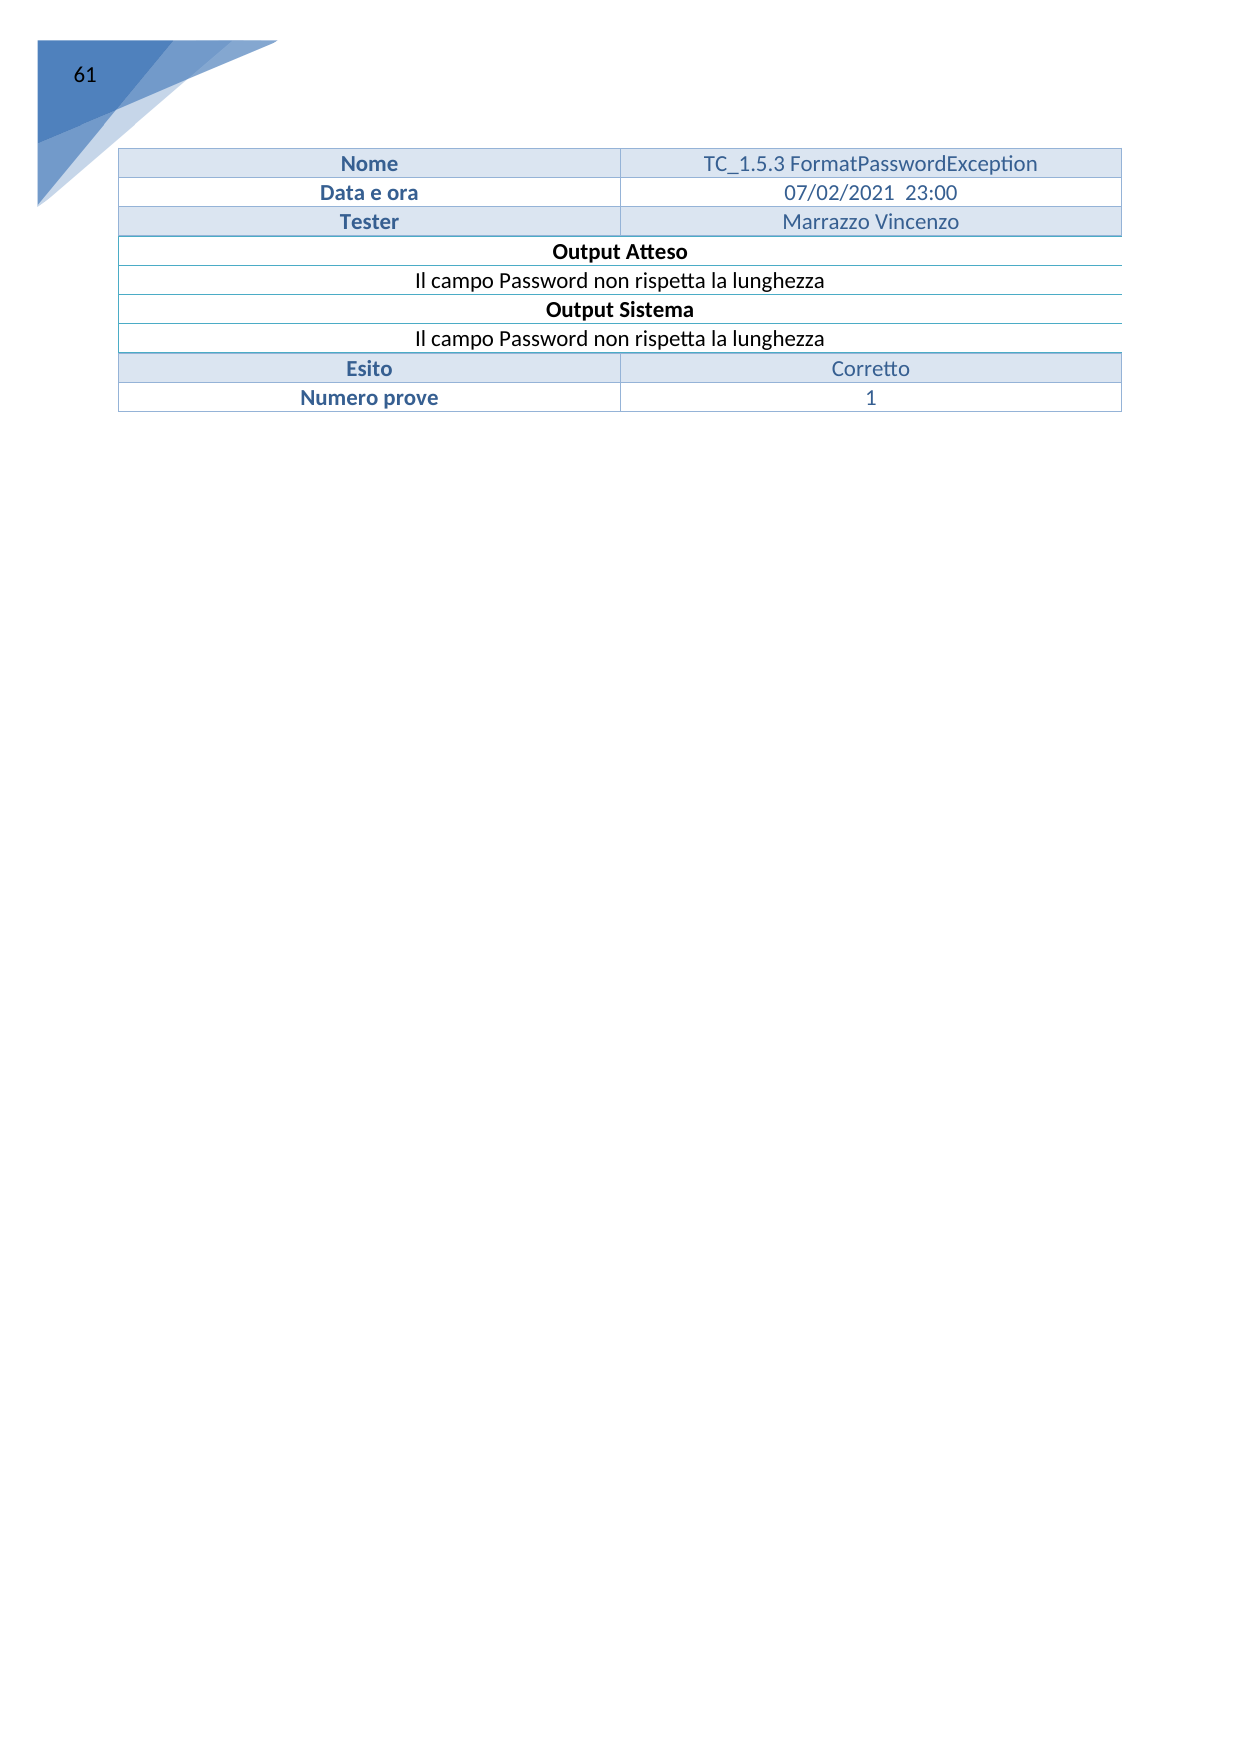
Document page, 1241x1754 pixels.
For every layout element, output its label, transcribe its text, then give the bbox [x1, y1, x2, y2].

table_cell Output Sistema [119, 295, 1122, 323]
table_header Esito [119, 354, 620, 382]
table_header Corretto [621, 354, 1121, 382]
table_cell Numero prove [119, 383, 620, 411]
table_cell Data e ora [119, 178, 620, 206]
table_cell 1 [621, 383, 1121, 411]
picture [37, 40, 279, 209]
table_cell Il campo Password non rispetta la lunghezza [119, 266, 1122, 294]
table_cell Marrazzo Vincenzo [621, 207, 1121, 235]
table_cell Tester [119, 207, 620, 235]
table_cell Il campo Password non rispetta la lunghezza [119, 324, 1122, 352]
table_header Nome [119, 149, 620, 177]
table_header TC_1.5.3 FormatPasswordException [621, 149, 1121, 177]
table_header Output Atteso [119, 237, 1122, 265]
table_cell 07/02/2021 23:00 [621, 178, 1121, 206]
